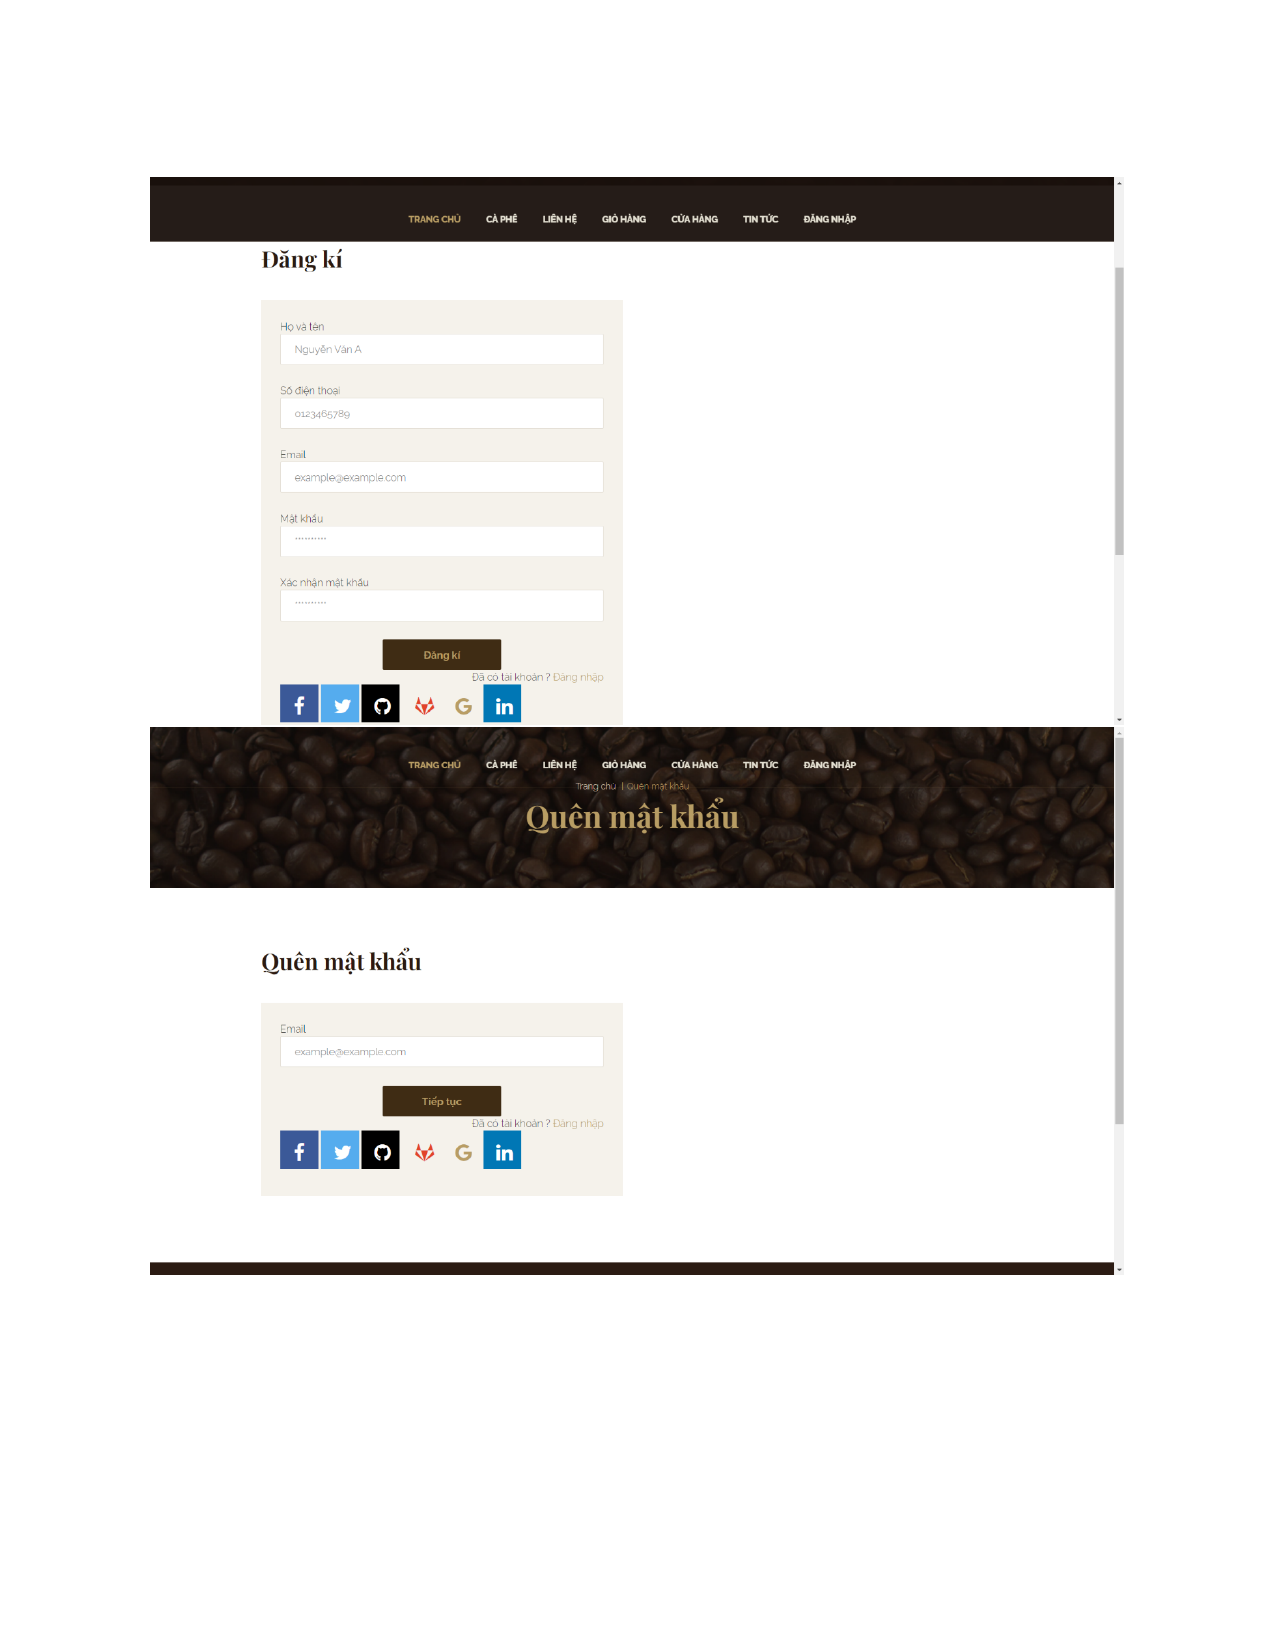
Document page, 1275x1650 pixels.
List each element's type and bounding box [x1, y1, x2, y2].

picture [150, 727, 1124, 1275]
picture [150, 177, 1124, 725]
